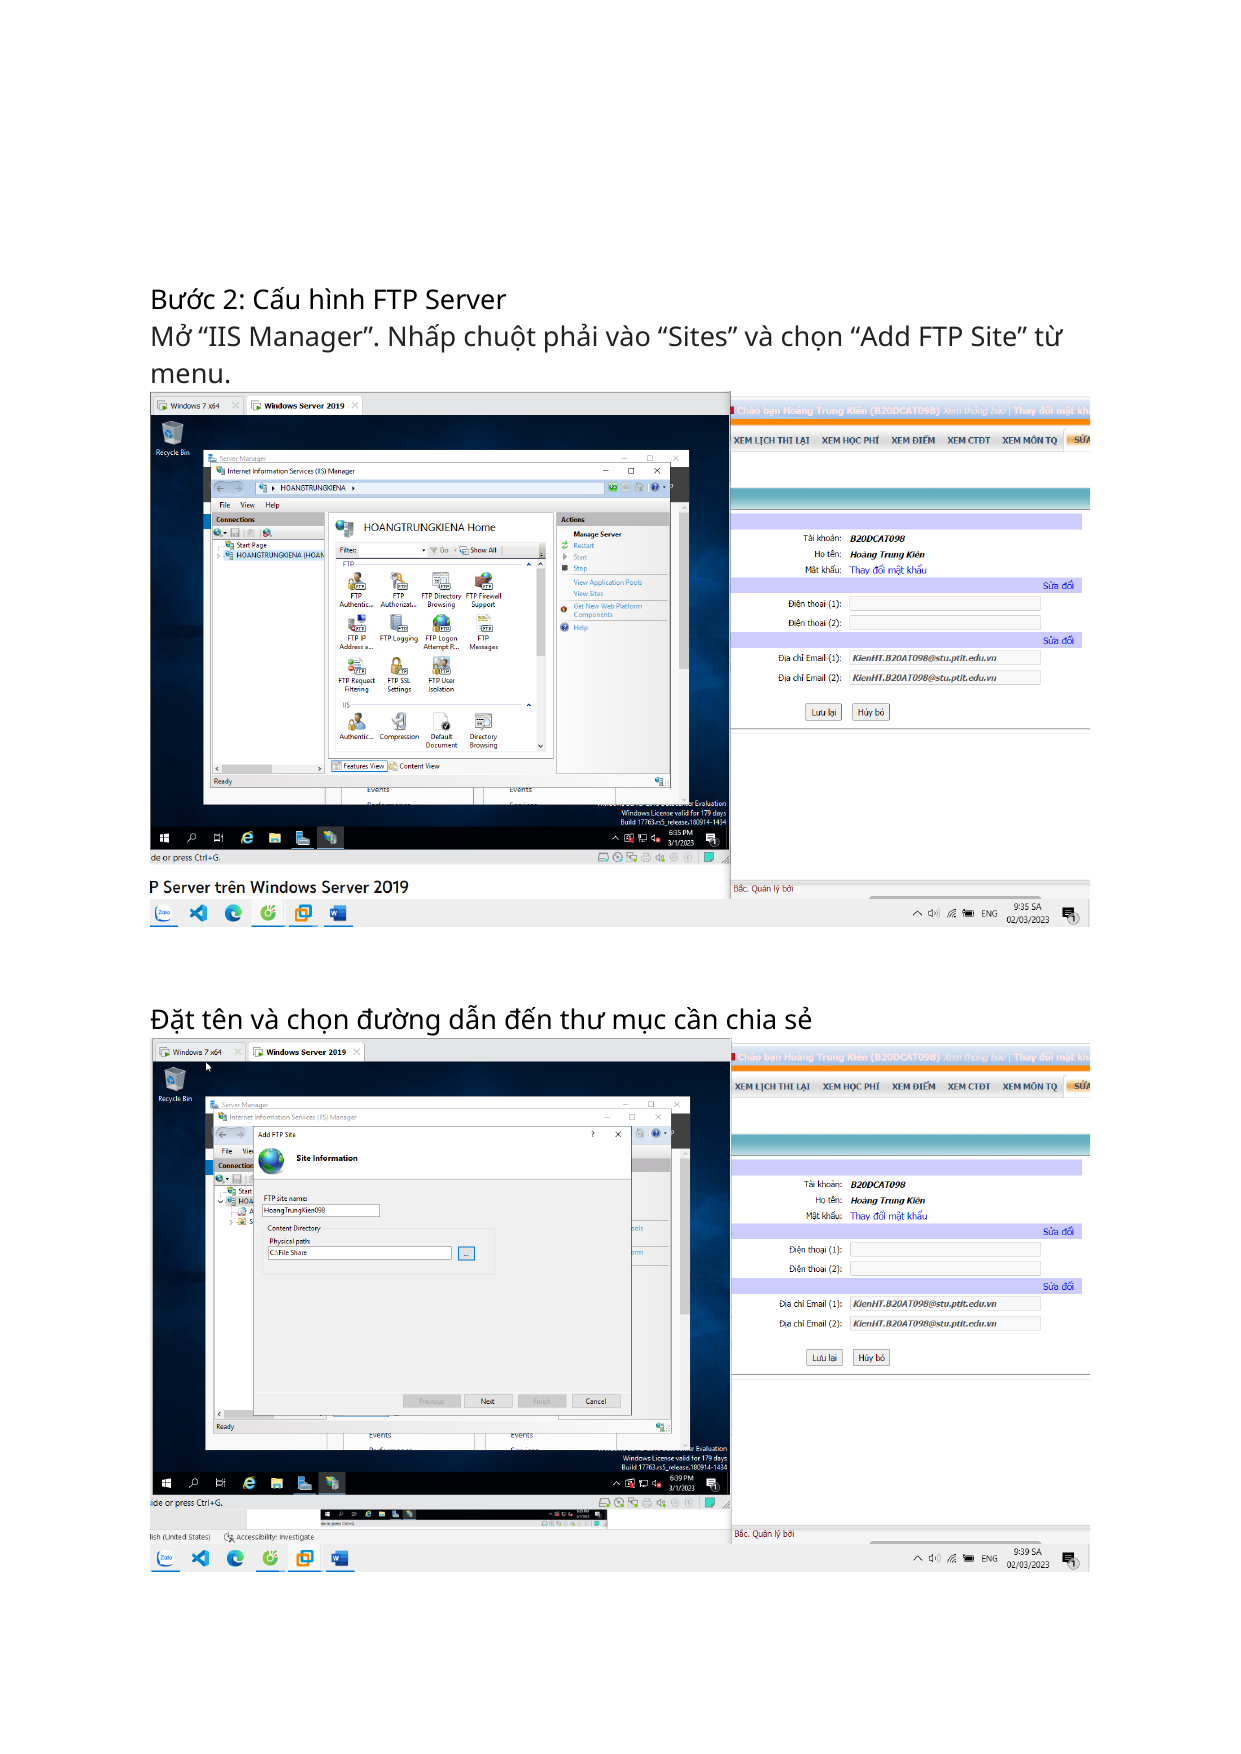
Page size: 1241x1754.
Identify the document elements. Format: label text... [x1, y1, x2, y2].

text Mở “IIS Manager”. Nhấp chuột phải vào “Sites” và chọn “Add FTP Site” từ menu. [231, 317, 1090, 391]
picture [150, 1037, 1091, 1572]
text Bước 2: Cấu hình FTP Server [150, 280, 1090, 317]
picture [150, 391, 1091, 927]
text Đặt tên và chọn đường dẫn đến thư mục cần chia sẻ [150, 1001, 1090, 1037]
